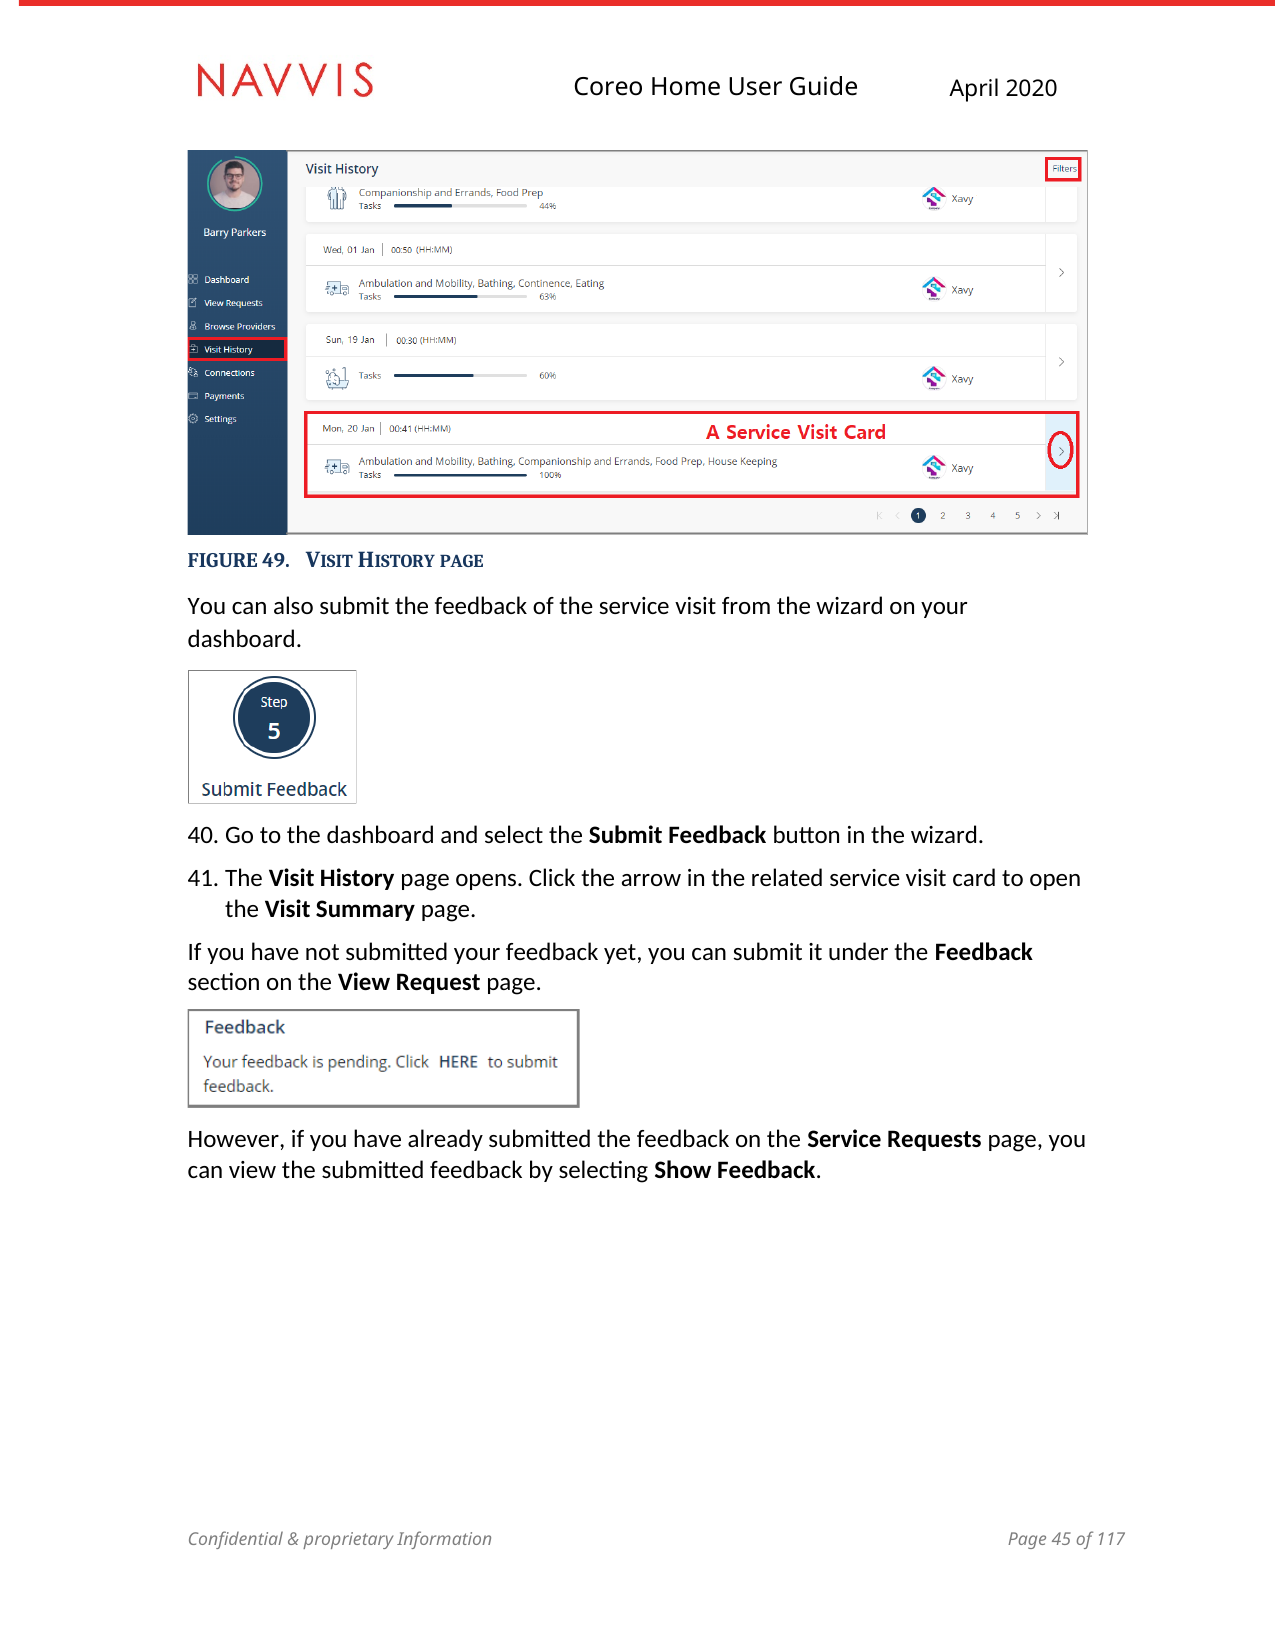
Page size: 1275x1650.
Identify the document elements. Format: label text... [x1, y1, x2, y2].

picture [187, 1009, 580, 1109]
text You can also submit the feedback of the service visit from the wizard on your dashboard. [187, 590, 1087, 654]
list Go to the dashboard and select the Submit Feedback button in the wizard. [187, 819, 1087, 850]
picture [187, 150, 1088, 535]
text However, if you have already submitted the feedback on the Service Requests page, you can view the submitted feedback by selecting Show Feedback. [187, 1124, 1087, 1185]
text If you have not submitted your feedback yet, you can submit it under the Feedback section on the View Request page. [187, 936, 1087, 997]
picture [187, 669, 357, 804]
text Visit History page [187, 547, 1058, 573]
list The Visit History page opens. Click the arrow in the related service visit card to open the Visit Summary page. [187, 862, 1087, 923]
picture [187, 55, 383, 104]
